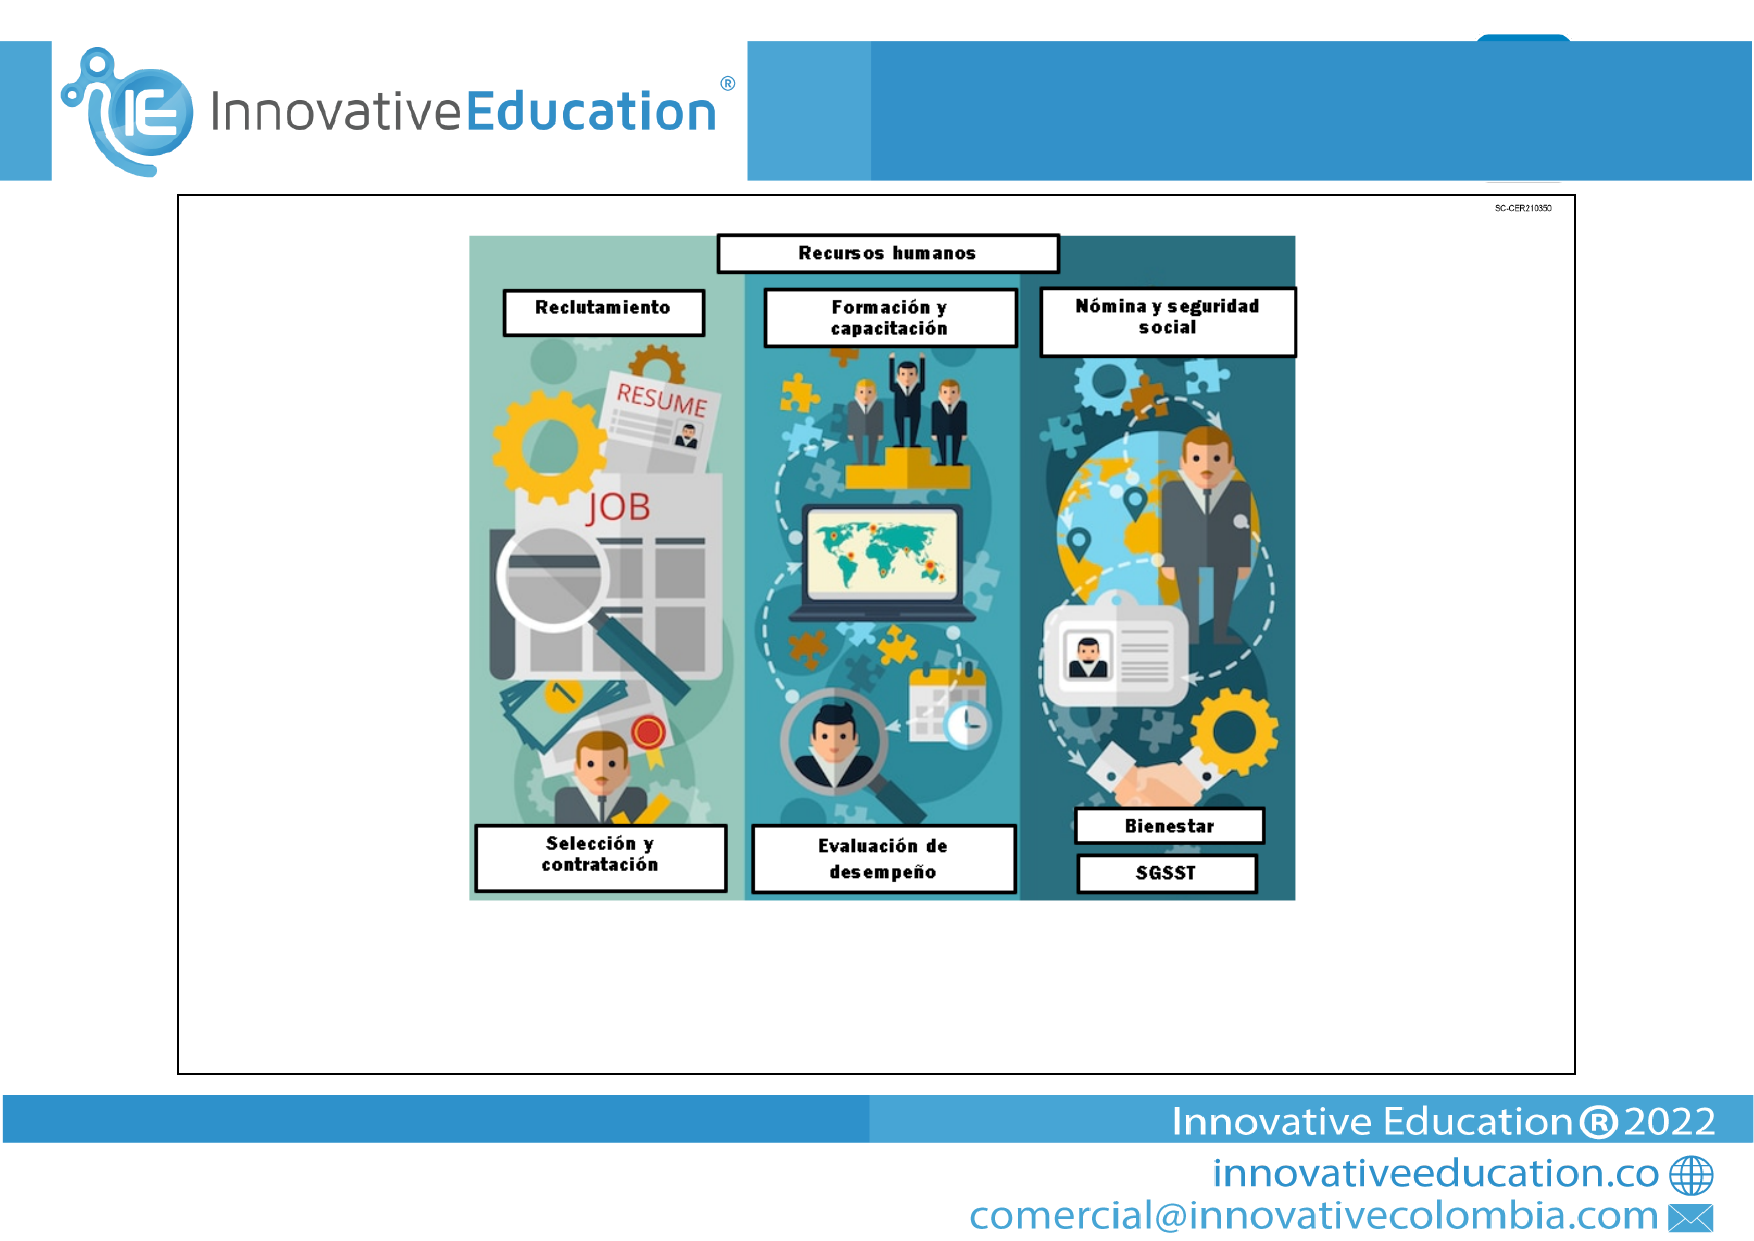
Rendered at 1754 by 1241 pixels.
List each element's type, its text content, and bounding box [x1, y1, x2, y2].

table_cell Imagen [179, 196, 1574, 1073]
picture [467, 231, 1298, 908]
picture [0, 28, 1752, 194]
picture [2, 1093, 1754, 1239]
